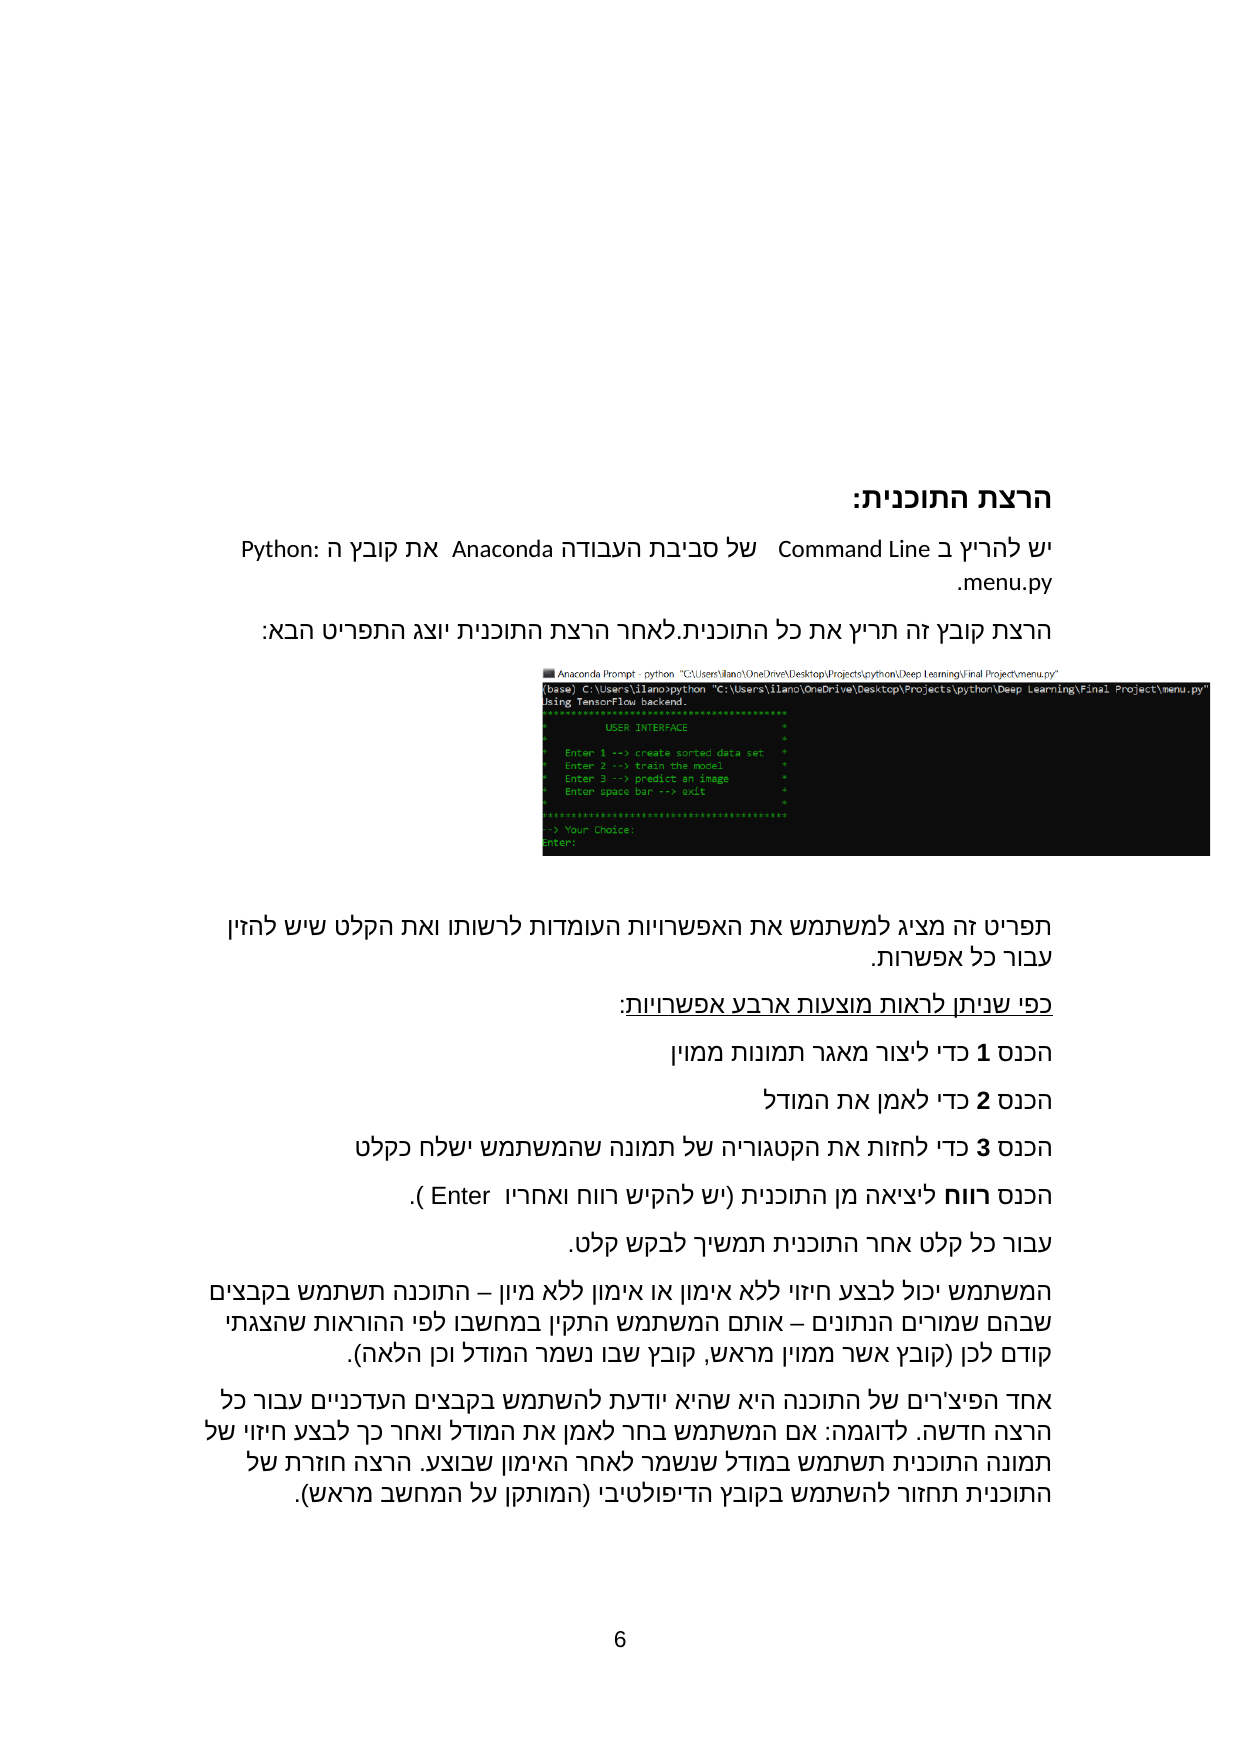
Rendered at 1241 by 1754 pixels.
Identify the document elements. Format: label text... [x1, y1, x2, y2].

text הכנס 3 כדי לחזות את הקטגוריה של תמונה שהמשתמש ישלח כקלט [187, 1133, 1053, 1162]
text הכנס רווח ליציאה מן התוכנית (יש להקיש רווח ואחריו Enter ). [187, 1181, 1053, 1210]
text תפריט זה מציג למשתמש את האפשרויות העומדות לרשותו ואת הקלט שיש להזין עבור כל אפשרות. [187, 912, 1053, 971]
text הכנס 2 כדי לאמן את המודל [187, 1086, 1053, 1114]
text הרצת קובץ זה תריץ את כל התוכנית.לאחר הרצת התוכנית יוצג התפריט הבא: [187, 616, 1053, 645]
text עבור כל קלט אחר התוכנית תמשיך לבקש קלט. [187, 1229, 1053, 1258]
text הכנס 1 כדי ליצור מאגר תמונות ממוין [187, 1038, 1053, 1067]
picture [541, 664, 1215, 859]
text כפי שניתן לראות מוצעות ארבע אפשרויות: [187, 990, 1053, 1019]
text הרצת התוכנית: [187, 481, 1053, 514]
text אחד הפיצ'רים של התוכנה היא שהיא יודעת להשתמש בקבצים העדכניים עבור כל הרצה חדשה. לדוגמה: אם המשתמש בחר לאמן את המודל ואחר כך לבצע חיזוי של תמונה התוכנית תשתמש במודל שנשמר לאחר האימון שבוצע. הרצה חוזרת של התוכנית תחזור להשתמש בקובץ הדיפולטיבי (המותקן על המחשב מראש). [187, 1386, 1053, 1508]
text יש להריץ ב Command Line של סביבת העבודה Anaconda את קובץ ה Python: menu.py. [187, 533, 1053, 597]
text המשתמש יכול לבצע חיזוי ללא אימון או אימון ללא מיון – התוכנה תשתמש בקבצים שבהם שמורים הנתונים – אותם המשתמש התקין במחשבו לפי ההוראות שהצגתי קודם לכן (קובץ אשר ממוין מראש, קובץ שבו נשמר המודל וכן הלאה). [187, 1277, 1053, 1367]
